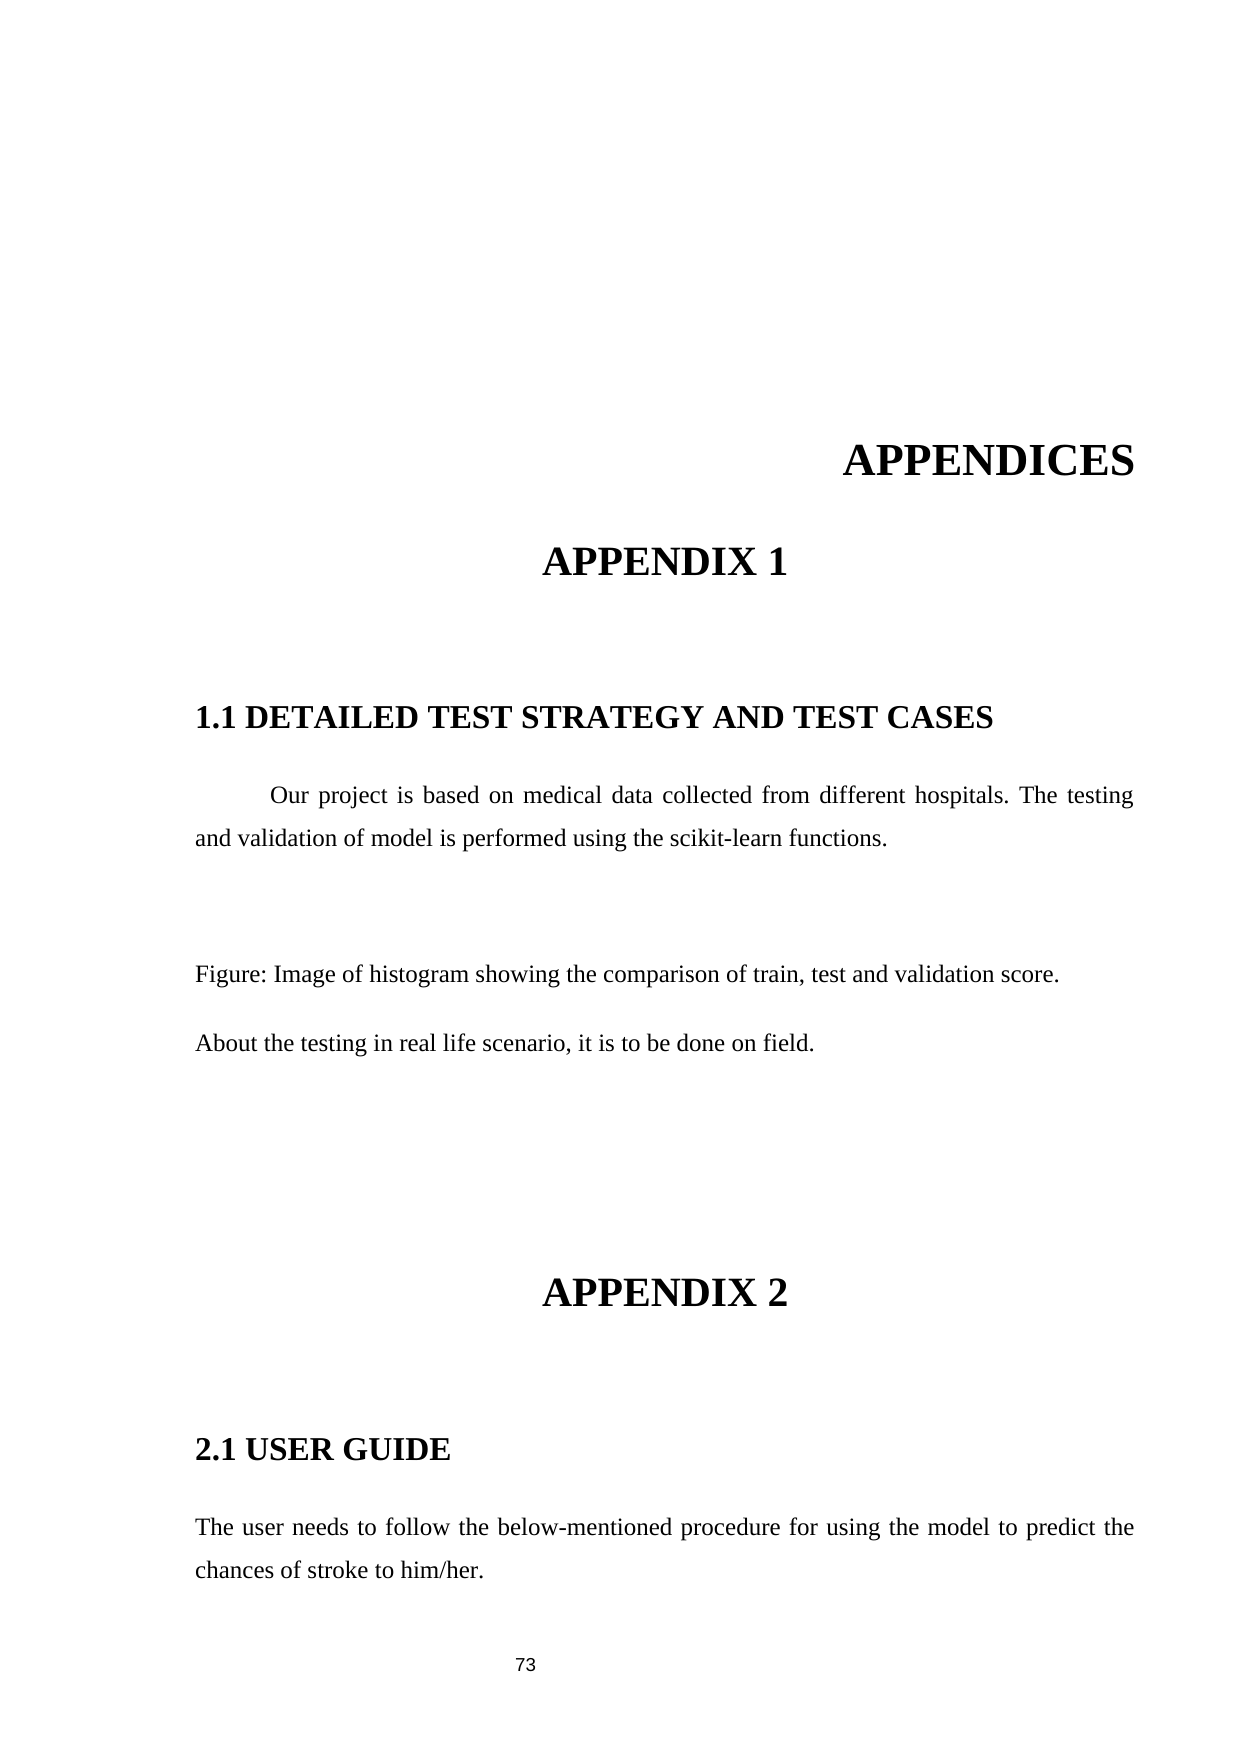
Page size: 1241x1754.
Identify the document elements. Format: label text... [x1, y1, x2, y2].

text Figure: Image of histogram showing the comparison of train, test and validation score. [195, 959, 1135, 988]
text APPENDICES [195, 432, 1135, 485]
text APPENDIX 1 [195, 536, 1135, 584]
text 1.1 DETAILED TEST STRATEGY AND TEST CASES [195, 698, 1135, 736]
text Our project is based on medical data collected from different hospitals. The testing and validation of model is performed using the scikit-learn functions. [195, 780, 1135, 852]
text 2.1 USER GUIDE [195, 1429, 1135, 1468]
text APPENDIX 2 [195, 1268, 1135, 1316]
text About the testing in real life scenario, it is to be done on field. [195, 1028, 1135, 1056]
text The user needs to follow the below-mentioned procedure for using the model to predict the chances of stroke to him/her. [195, 1512, 1135, 1584]
